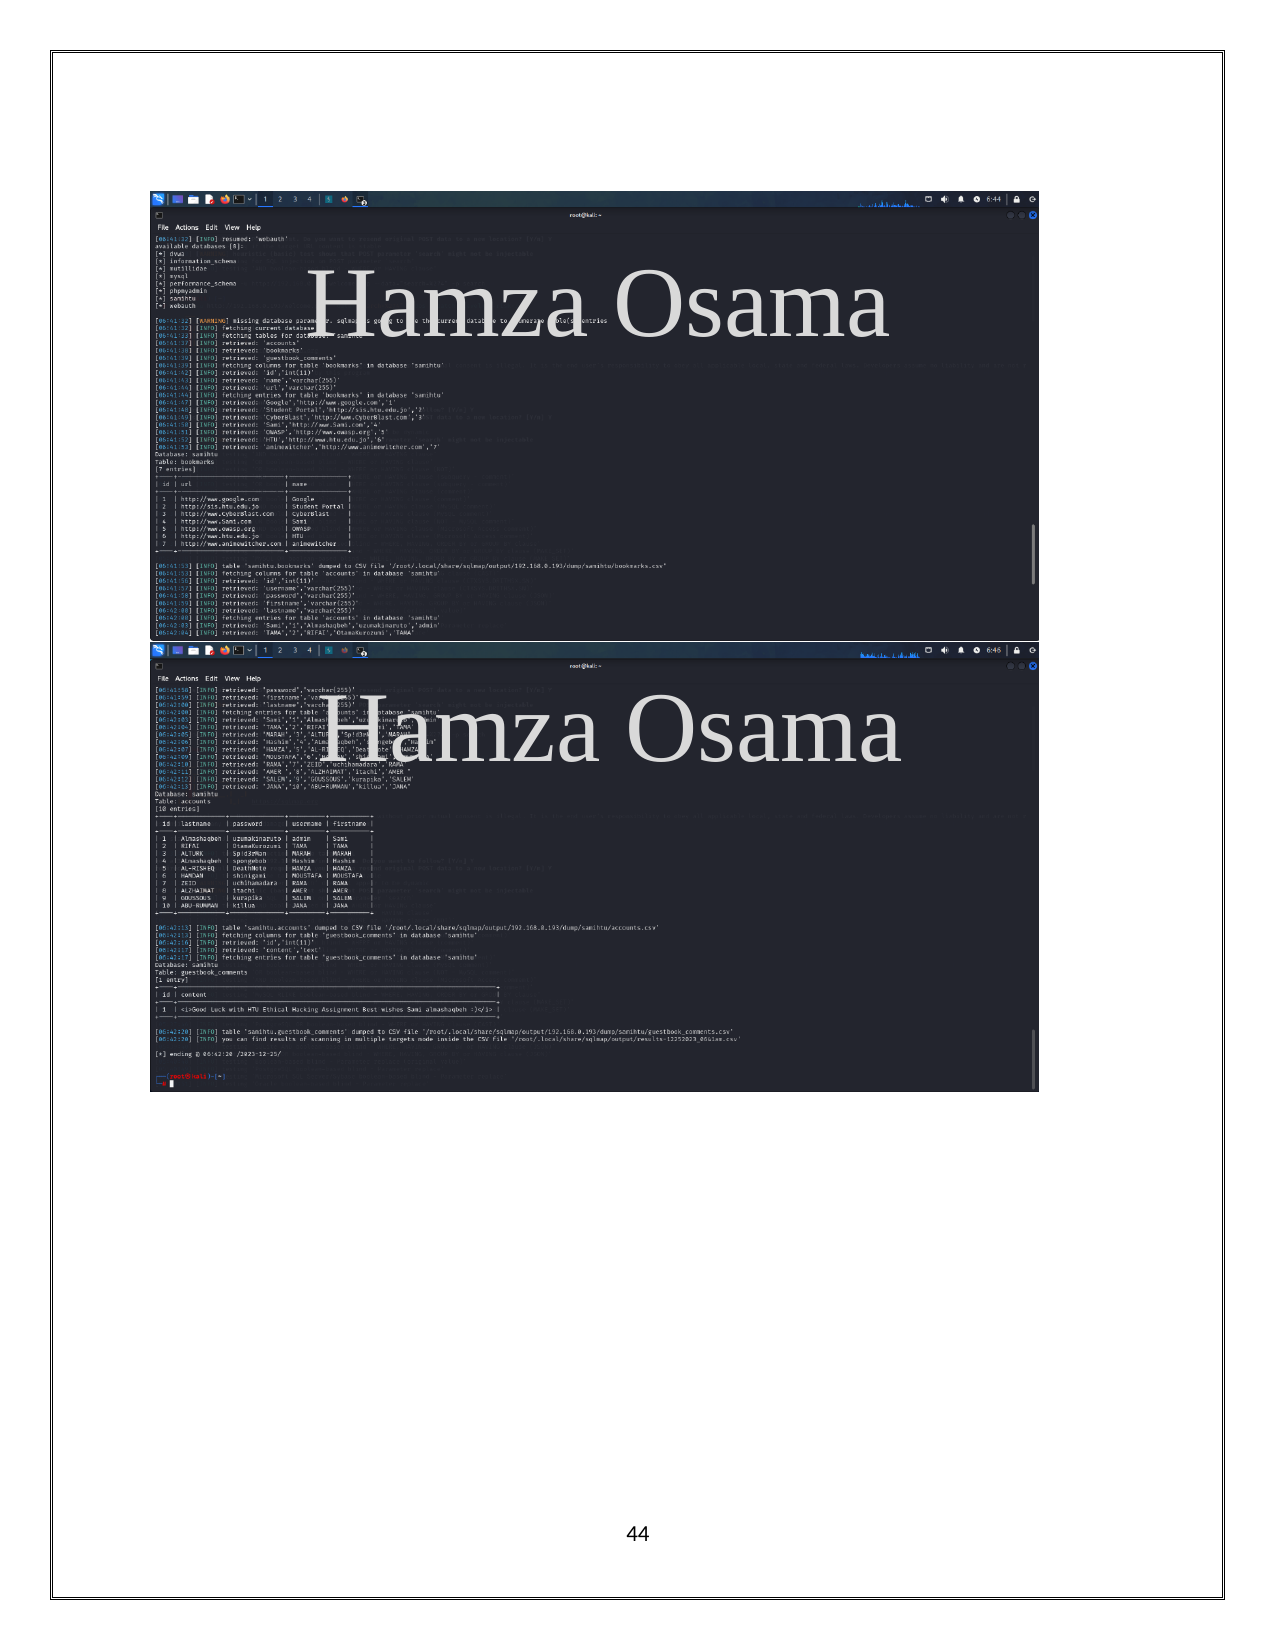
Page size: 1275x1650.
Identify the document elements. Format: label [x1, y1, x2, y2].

picture [150, 642, 1039, 1092]
picture [150, 191, 1039, 641]
